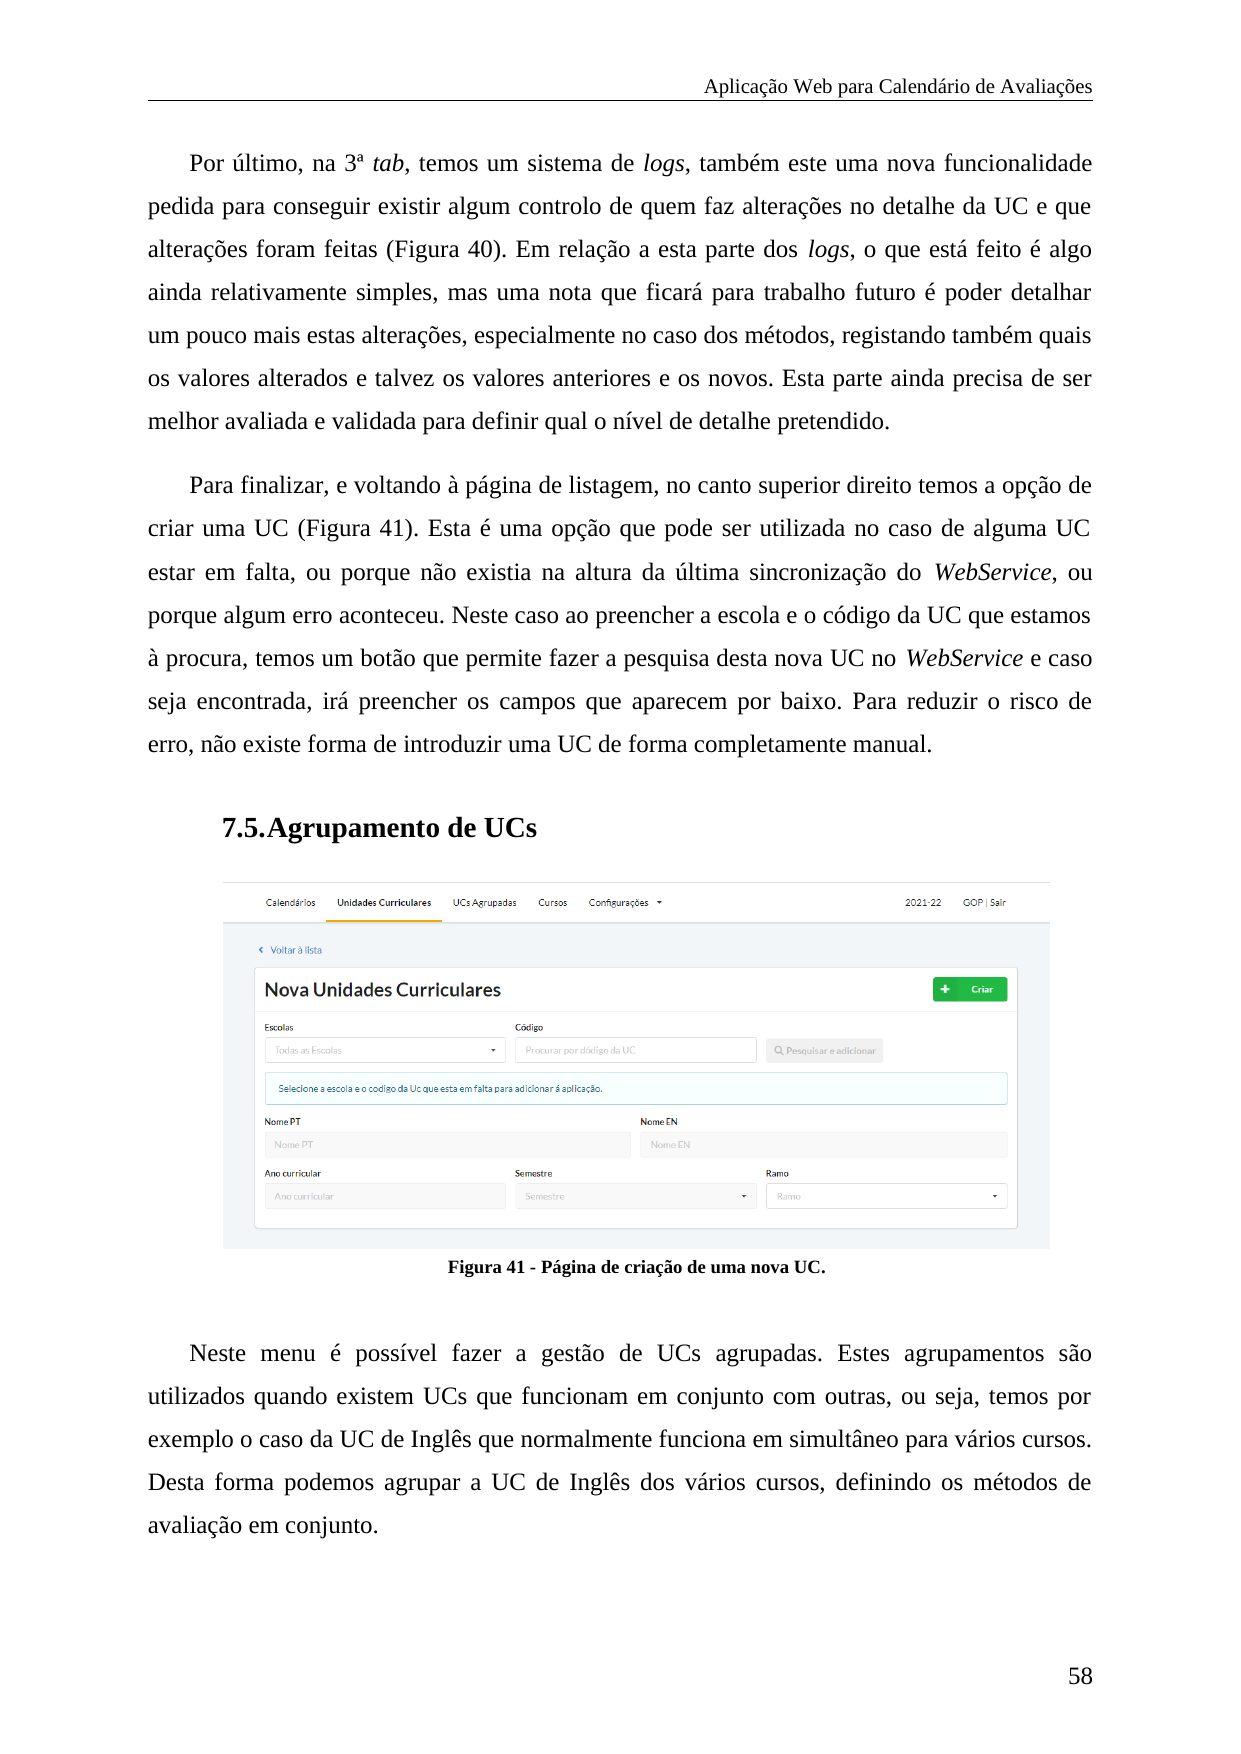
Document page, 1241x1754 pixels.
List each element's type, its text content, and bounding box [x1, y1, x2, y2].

text Por último, na 3ª tab, temos um sistema de logs, também este uma nova funcionalidade pedida para conseguir existir algum controlo de quem faz alterações no detalhe da UC e que alterações foram feitas (Figura 40). Em relação a esta parte dos logs, o que está feito é algo ainda relativamente simples, mas uma nota que ficará para trabalho futuro é poder detalhar um pouco mais estas alterações, especialmente no caso dos métodos, registando também quais os valores alterados e talvez os valores anteriores e os novos. Esta parte ainda precisa de ser melhor avaliada e validada para definir qual o nível de detalhe pretendido. [148, 148, 1093, 435]
picture [223, 882, 1050, 1249]
text Para finalizar, e voltando à página de listagem, no canto superior direito temos a opção de criar uma UC (Figura 41). Esta é uma opção que pode ser utilizada no caso de alguma UC estar em falta, ou porque não existia na altura da última sincronização do WebService, ou porque algum erro aconteceu. Neste caso ao preencher a escola e o código da UC que estamos à procura, temos um botão que permite fazer a pesquisa desta nova UC no WebService e caso seja encontrada, irá preencher os campos que aparecem por baixo. Para reduzir o risco de erro, não existe forma de introduzir uma UC de forma completamente manual. [148, 470, 1093, 758]
subtitle Agrupamento de UCs [222, 810, 1093, 843]
